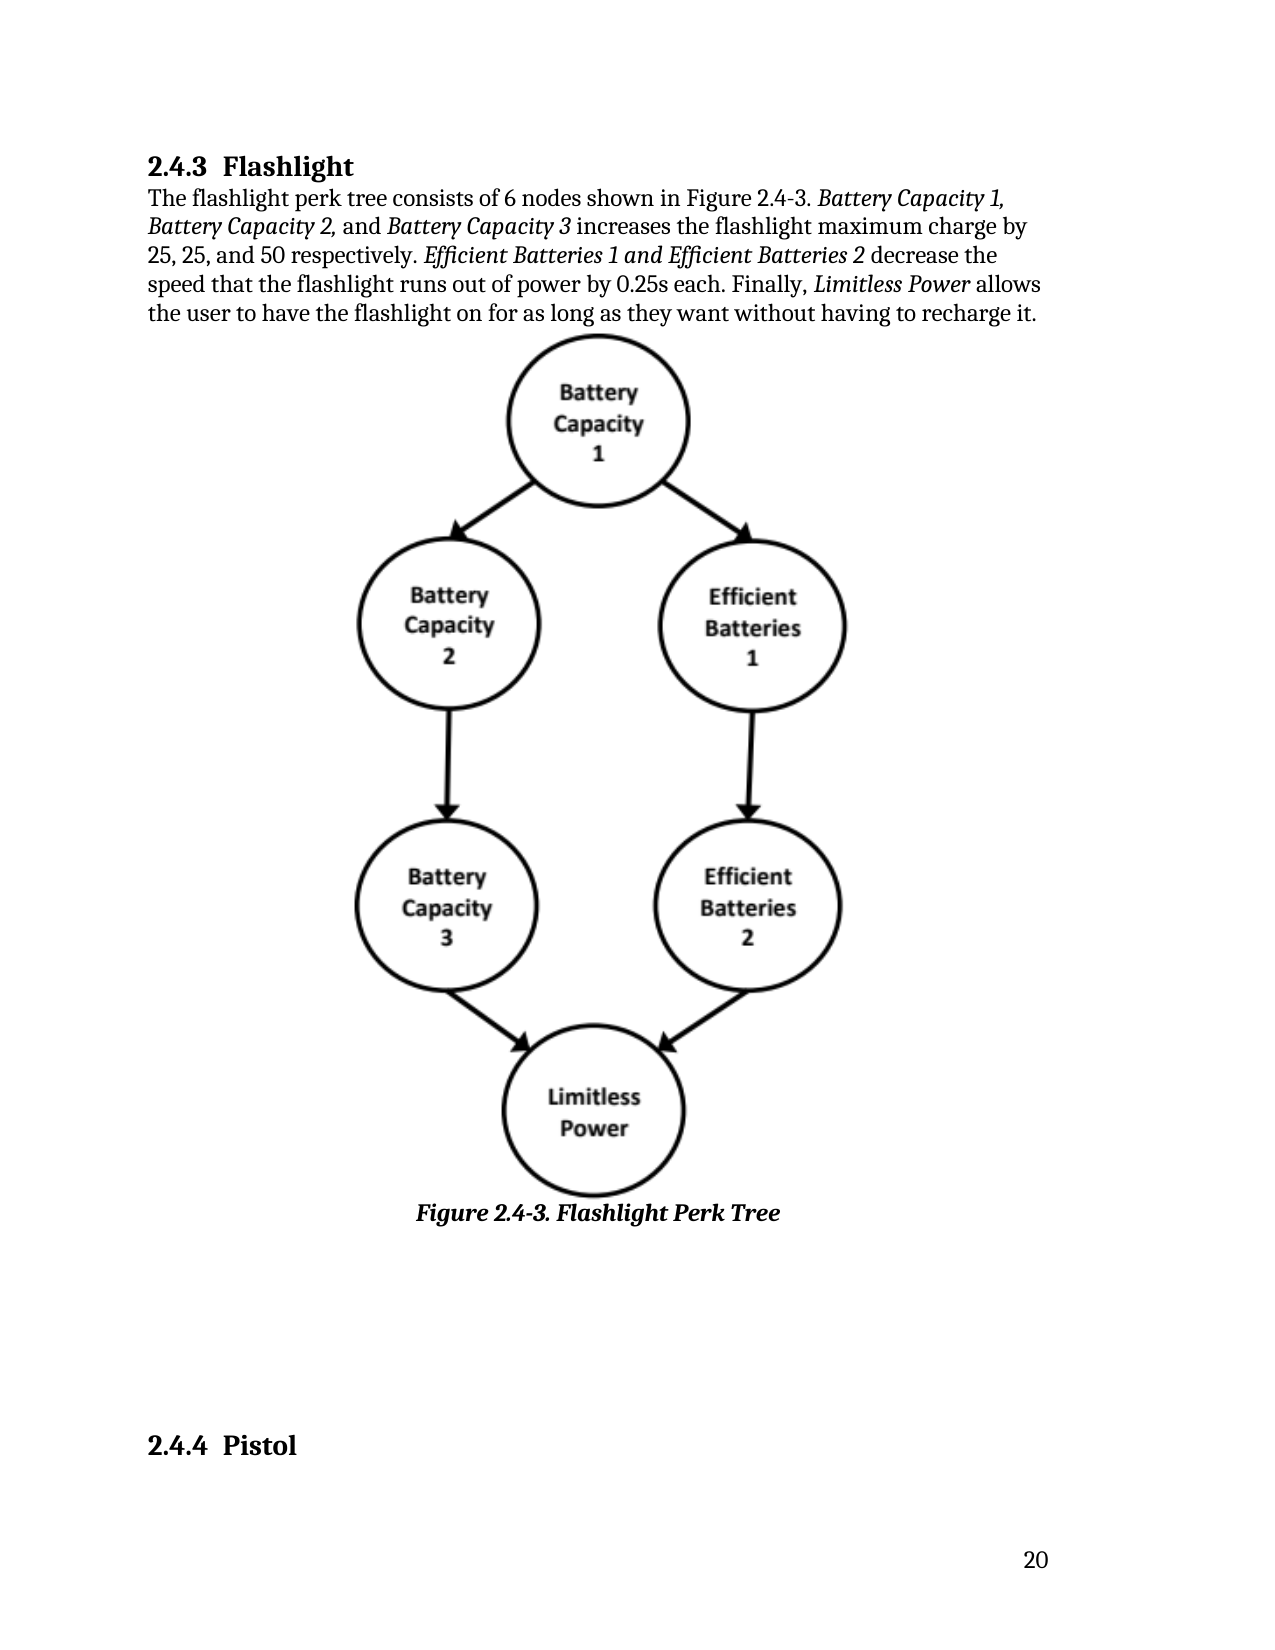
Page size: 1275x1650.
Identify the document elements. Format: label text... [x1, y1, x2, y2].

text 2.4.4 Pistol [148, 1429, 1048, 1463]
text 2.4.3 Flashlight [148, 150, 1048, 183]
text Figure 2.4-3. Flashlight Perk Tree [148, 1199, 1048, 1228]
text The flashlight perk tree consists of 6 nodes shown in Figure 2.4-3. Battery Capacity 1, Battery Capacity 2, and Battery Capacity 3 increases the flashlight maximum charge by 25, 25, and 50 respectively. Efficient Batteries 1 and Efficient Batteries 2 decrease the speed that the flashlight runs out of power by 0.25s each. Finally, Limitless Power allows the user to have the flashlight on for as long as they want without having to recharge it. [148, 183, 1048, 327]
